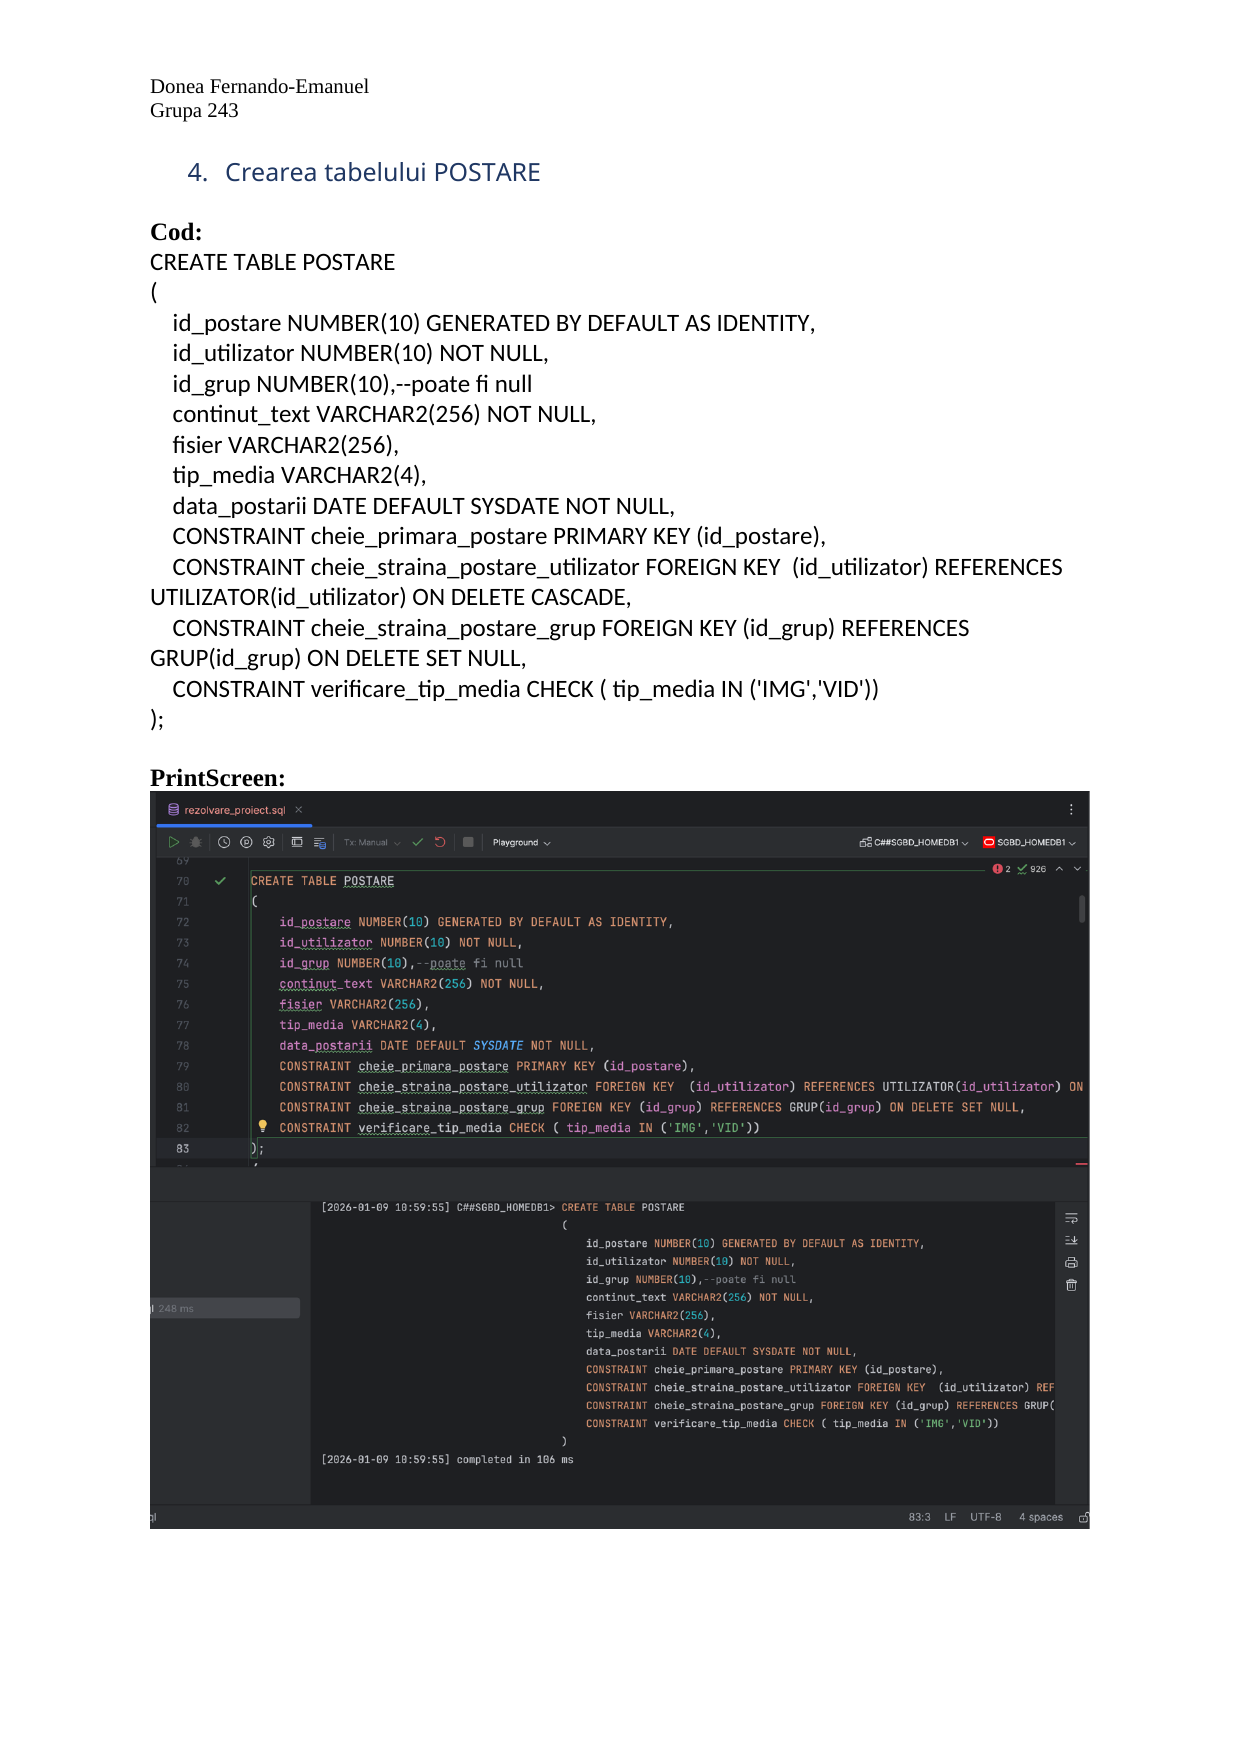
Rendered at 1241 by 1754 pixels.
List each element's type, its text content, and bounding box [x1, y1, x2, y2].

text data_postarii DATE DEFAULT SYSDATE NOT NULL, [150, 490, 1090, 520]
picture [150, 791, 1090, 1529]
text Cod: [150, 217, 1090, 246]
text CONSTRAINT cheie_primara_postare PRIMARY KEY (id_postare), [150, 520, 1090, 551]
text continut_text VARCHAR2(256) NOT NULL, [150, 398, 1090, 429]
text CREATE TABLE POSTARE [150, 246, 1090, 276]
text PrintScreen: [150, 763, 1090, 791]
text CONSTRAINT cheie_straina_postare_utilizator FOREIGN KEY (id_utilizator) REFERENCES UTILIZATOR(id_utilizator) ON DELETE CASCADE, [150, 551, 1090, 612]
text fisier VARCHAR2(256), [150, 429, 1090, 459]
text ( [150, 276, 1090, 307]
text CONSTRAINT verificare_tip_media CHECK ( tip_media IN ('IMG','VID')) [150, 673, 1090, 703]
text id_postare NUMBER(10) GENERATED BY DEFAULT AS IDENTITY, [150, 307, 1090, 337]
text tip_media VARCHAR2(4), [150, 459, 1090, 490]
text ); [150, 703, 1090, 734]
text CONSTRAINT cheie_straina_postare_grup FOREIGN KEY (id_grup) REFERENCES GRUP(id_grup) ON DELETE SET NULL, [150, 612, 1090, 673]
text id_utilizator NUMBER(10) NOT NULL, [150, 337, 1090, 368]
subtitle Crearea tabelului POSTARE [187, 154, 1090, 188]
text id_grup NUMBER(10),--poate fi null [150, 368, 1090, 398]
